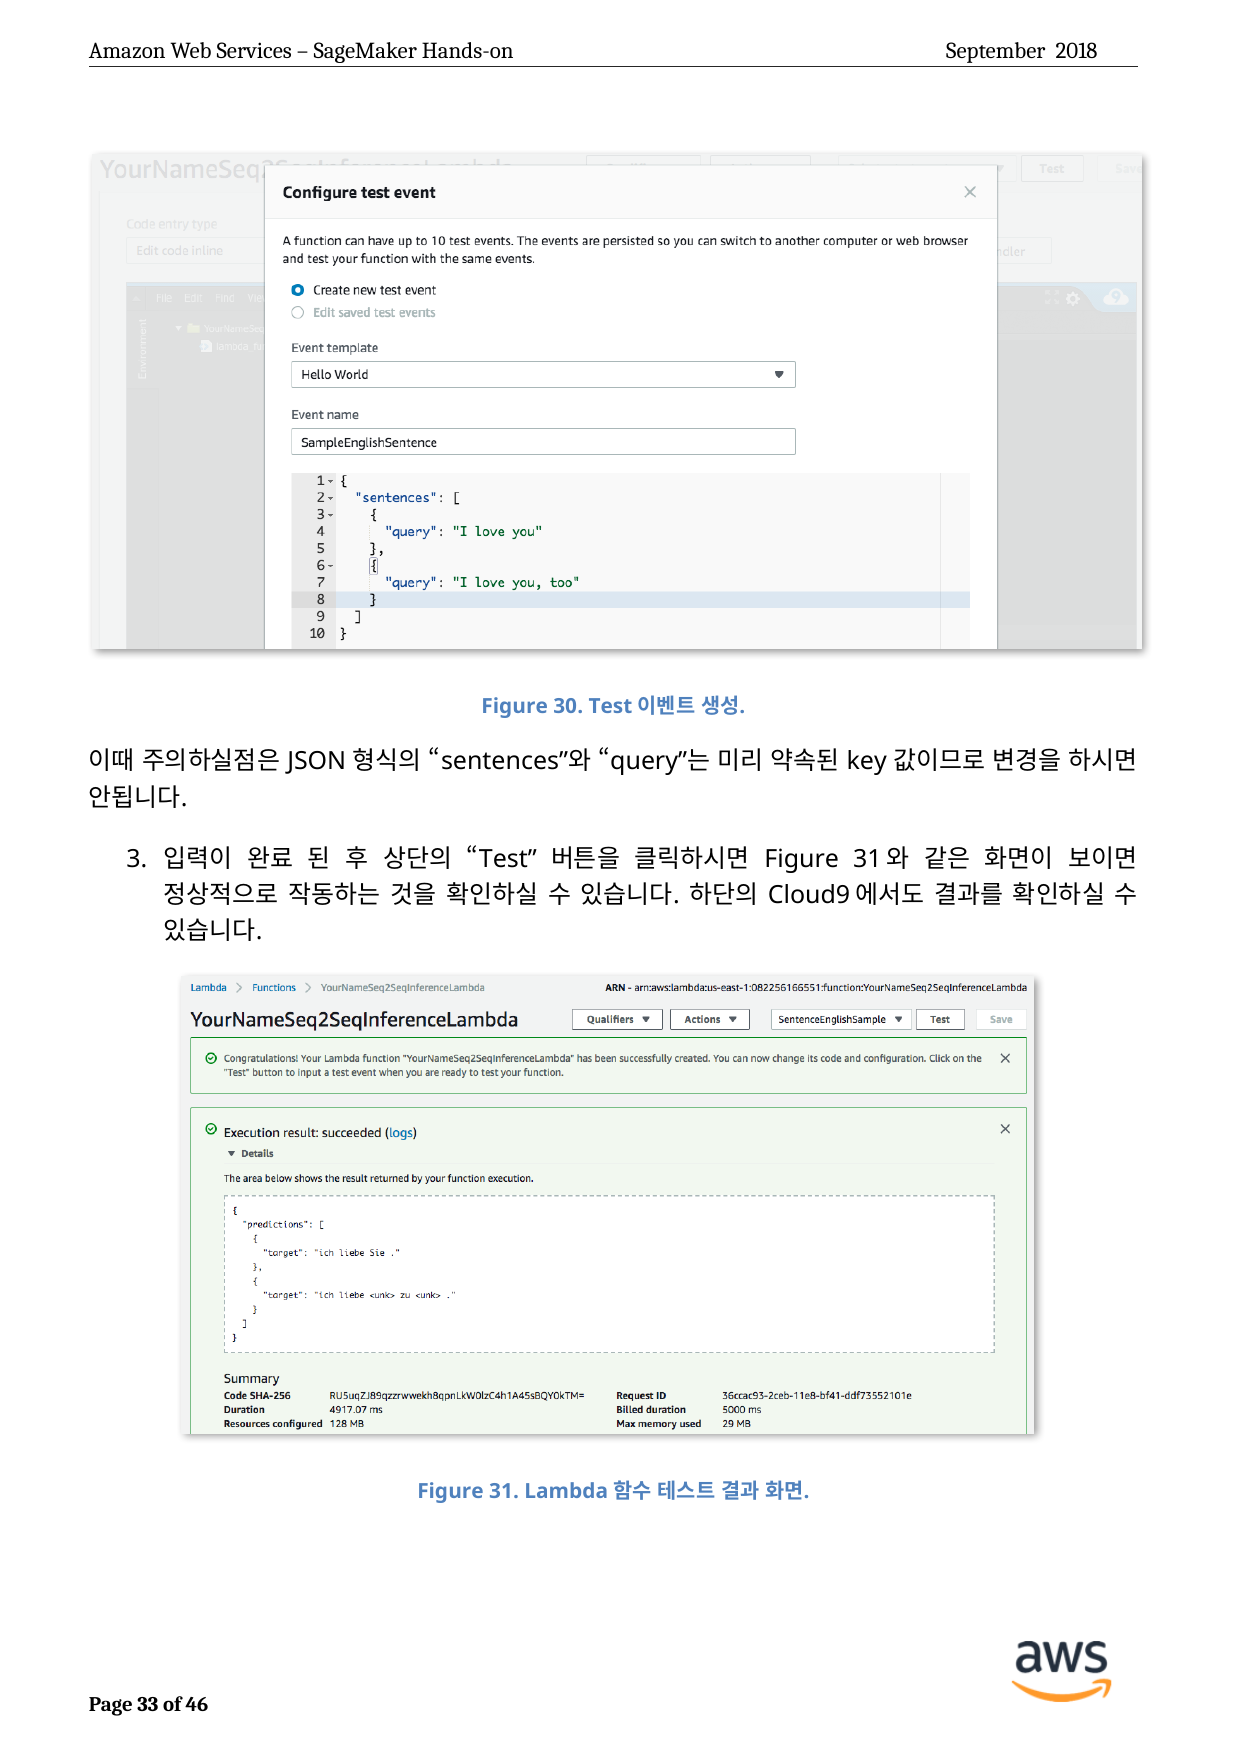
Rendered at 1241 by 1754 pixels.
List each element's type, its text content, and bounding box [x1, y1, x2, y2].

text 이때 주의하실점은 JSON 형식의 “sentences”와 “query”는 미리 약속된 key 값이므로 변경을 하시면 안됩니다. [89, 741, 1138, 813]
list 입력이 완료 된 후 상단의 “Test” 버튼을 클릭하시면 Figure 31와 같은 화면이 보이면 정상적으로 작동하는 것을 확인하실 수 있습니다. 하단의 Cloud9에서도 결과를 확인하실 수 있습니다. [126, 838, 1138, 947]
picture [92, 154, 1142, 649]
text Figure 30. Test 이벤트 생성. [89, 690, 1138, 720]
text Figure 31. Lambda 함수 테스트 결과 화면. [89, 1474, 1138, 1504]
picture [181, 976, 1034, 1434]
picture [1001, 1630, 1120, 1712]
